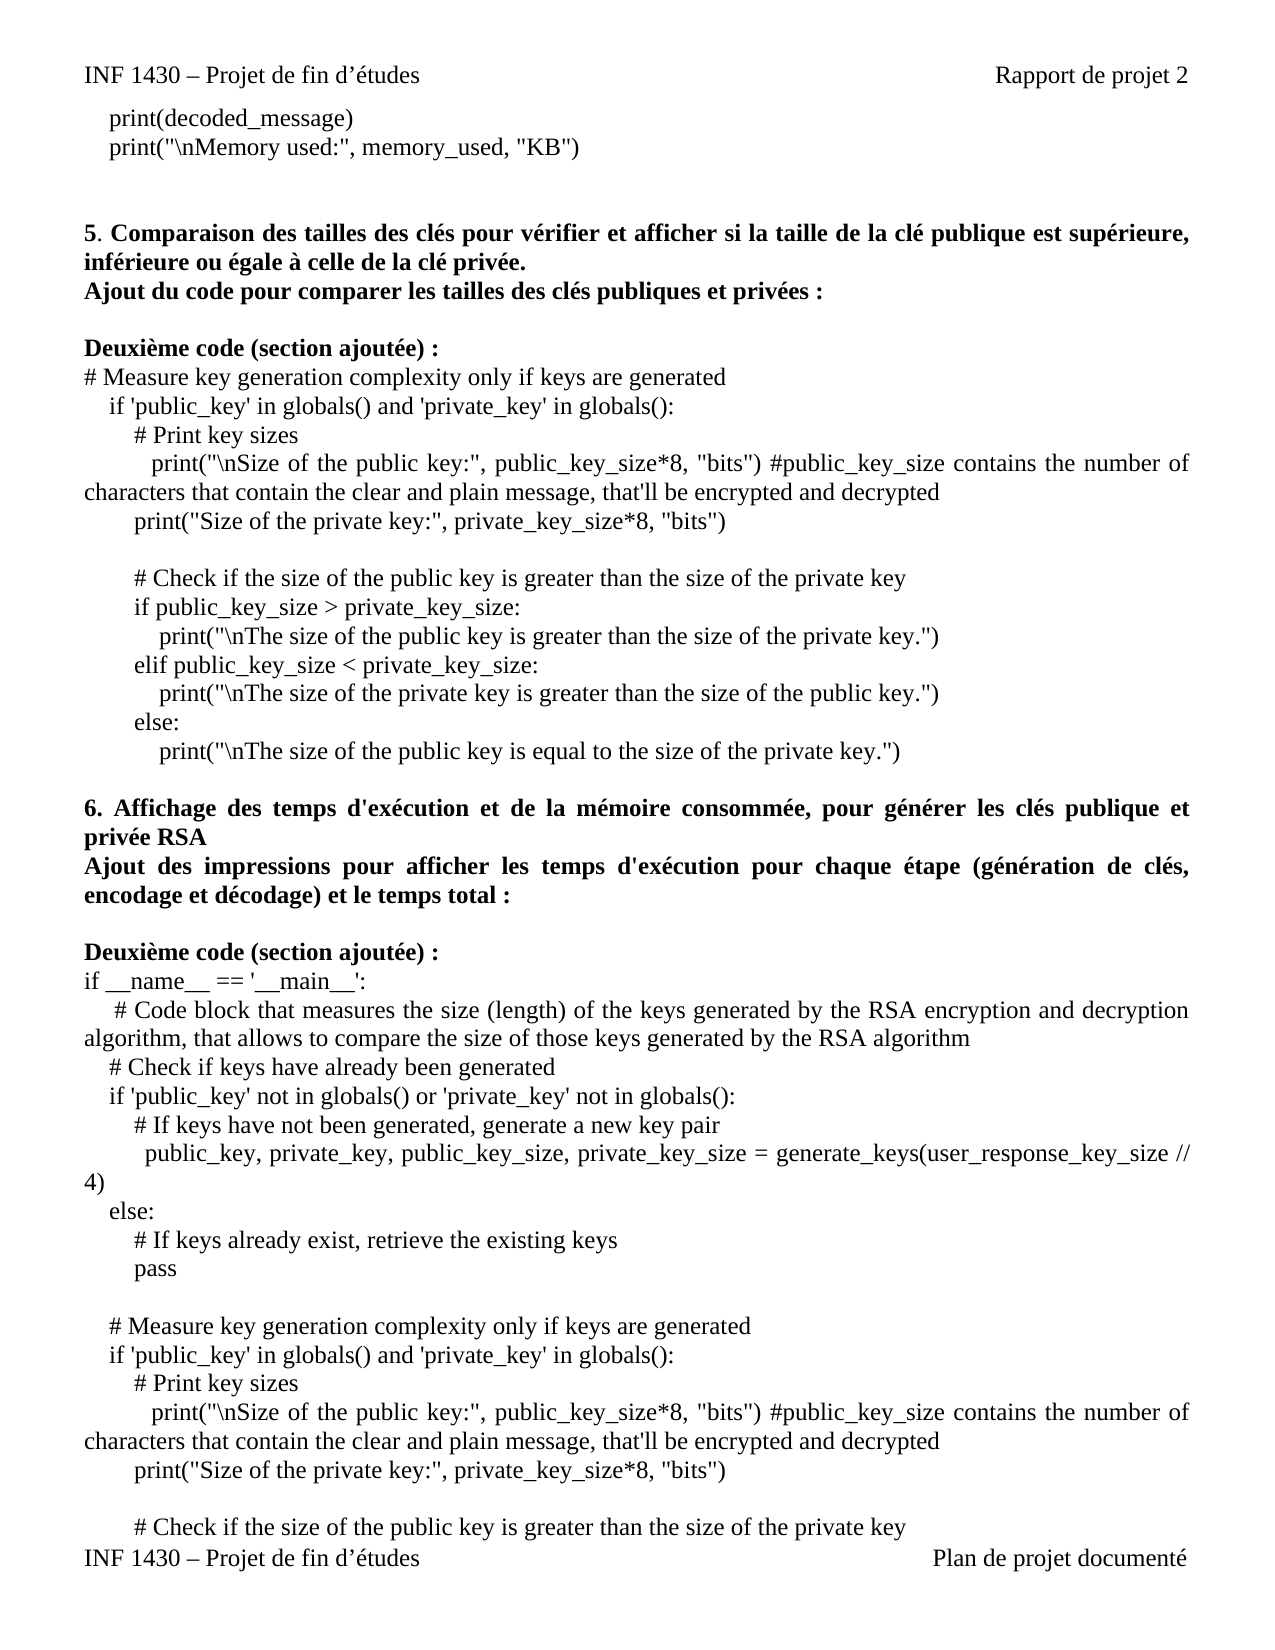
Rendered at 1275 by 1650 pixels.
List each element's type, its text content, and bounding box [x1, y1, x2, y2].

text # Check if the size of the public key is greater than the size of the private key [84, 563, 1191, 592]
text print("\nSize of the public key:", public_key_size*8, "bits") #public_key_size contains the number of characters that contain the clear and plain message, that'll be encrypted and decrypted [84, 448, 1191, 506]
text print("\nMemory used:", memory_used, "KB") [84, 132, 1191, 161]
text # Measure key generation complexity only if keys are generated [84, 362, 1191, 391]
text if __name__ == '__main__': [84, 966, 1191, 995]
text # Print key sizes [84, 420, 1191, 448]
text public_key, private_key, public_key_size, private_key_size = generate_keys(user_response_key_size // 4) [84, 1138, 1191, 1196]
text print("\nThe size of the private key is greater than the size of the public key.") [84, 678, 1191, 707]
text elif public_key_size < private_key_size: [84, 650, 1191, 678]
text Ajout des impressions pour afficher les temps d'exécution pour chaque étape (génération de clés, encodage et décodage) et le temps total : [84, 851, 1191, 908]
text else: [84, 1196, 1191, 1225]
text print("\nSize of the public key:", public_key_size*8, "bits") #public_key_size contains the number of characters that contain the clear and plain message, that'll be encrypted and decrypted [84, 1397, 1191, 1455]
text # If keys have not been generated, generate a new key pair [84, 1110, 1191, 1138]
text if 'public_key' in globals() and 'private_key' in globals(): [84, 391, 1191, 420]
text # Print key sizes [84, 1368, 1191, 1397]
text if 'public_key' not in globals() or 'private_key' not in globals(): [84, 1081, 1191, 1110]
text # Measure key generation complexity only if keys are generated [84, 1311, 1191, 1340]
text Deuxième code (section ajoutée) : [84, 333, 1191, 362]
text else: [84, 707, 1191, 736]
text print("Size of the private key:", private_key_size*8, "bits") [84, 1455, 1191, 1483]
text Deuxième code (section ajoutée) : [84, 937, 1191, 966]
text # Check if keys have already been generated [84, 1052, 1191, 1081]
text print("\nThe size of the public key is greater than the size of the private key.") [84, 621, 1191, 650]
text print(decoded_message) [84, 103, 1191, 132]
text pass [84, 1253, 1191, 1282]
text # Check if the size of the public key is greater than the size of the private key [84, 1512, 1191, 1541]
text Ajout du code pour comparer les tailles des clés publiques et privées : [84, 276, 1191, 305]
text 5. Comparaison des tailles des clés pour vérifier et afficher si la taille de la clé publique est supérieure, inférieure ou égale à celle de la clé privée. [84, 218, 1191, 276]
text 6. Affichage des temps d'exécution et de la mémoire consommée, pour générer les clés publique et privée RSA [84, 793, 1191, 851]
text print("\nThe size of the public key is equal to the size of the private key.") [84, 736, 1191, 765]
text print("Size of the private key:", private_key_size*8, "bits") [84, 506, 1191, 535]
text if public_key_size > private_key_size: [84, 592, 1191, 621]
text # If keys already exist, retrieve the existing keys [84, 1225, 1191, 1253]
text # Code block that measures the size (length) of the keys generated by the RSA encryption and decryption algorithm, that allows to compare the size of those keys generated by the RSA algorithm [84, 995, 1191, 1052]
text if 'public_key' in globals() and 'private_key' in globals(): [84, 1340, 1191, 1368]
